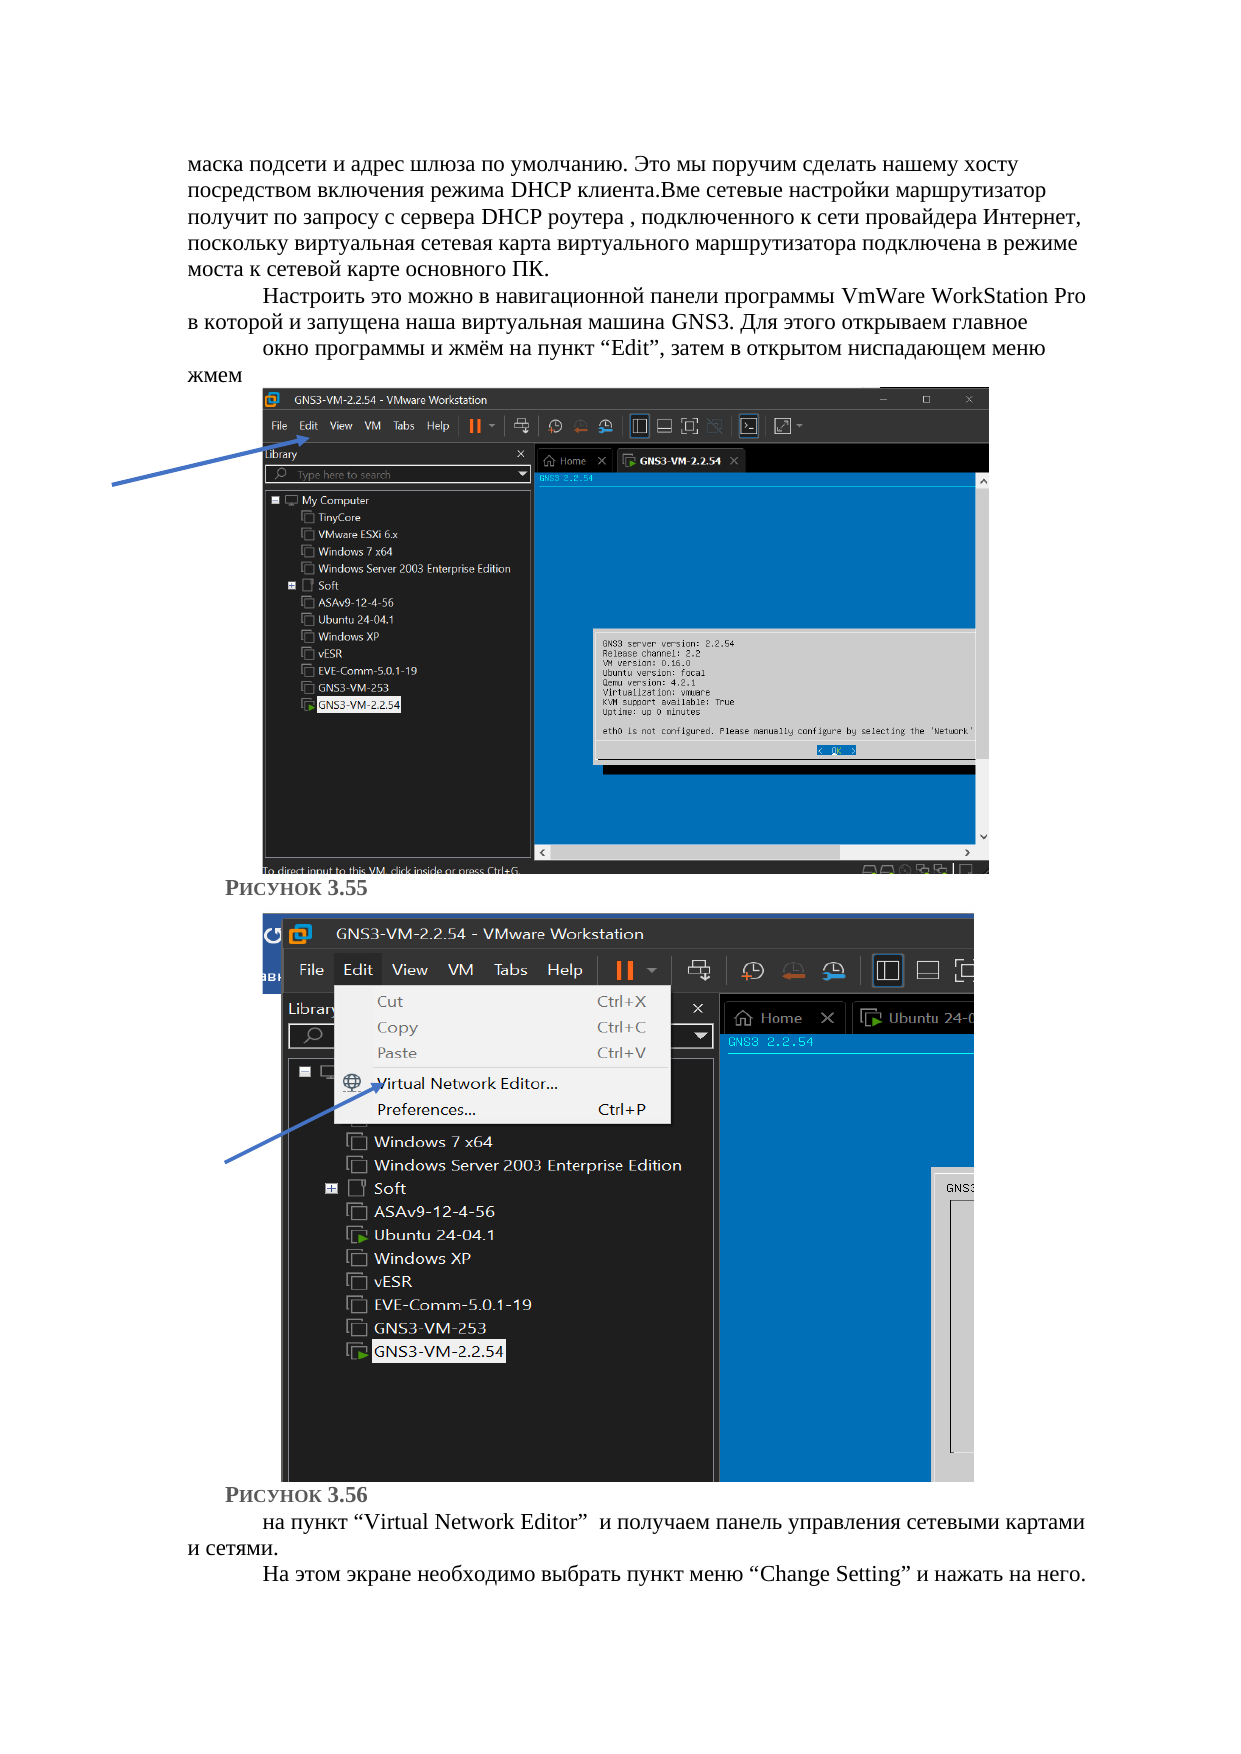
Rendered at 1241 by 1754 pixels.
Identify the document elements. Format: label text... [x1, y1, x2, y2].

text Рисунок 3.11 [150, 1481, 1090, 1508]
text Настроить это можно в навигационной панели программы VmWare WorkStation Pro в которой и запущена наша виртуальная машина GNS3. Для этого открываем главное [187, 282, 1090, 334]
picture [262, 387, 989, 874]
text Рисунок 3.10 [150, 874, 1090, 900]
picture [262, 900, 974, 1482]
text окно программы и жмём на пункт “Edit”, затем в открытом ниспадающем меню жмем [187, 334, 1090, 387]
text на пункт “Virtual Network Editor” и получаем панель управления сетевыми картами и сетями. [187, 1508, 1090, 1561]
text На этом экране необходимо выбрать пункт меню “Change Setting” и нажать на него. [187, 1561, 1090, 1587]
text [187, 150, 1090, 282]
